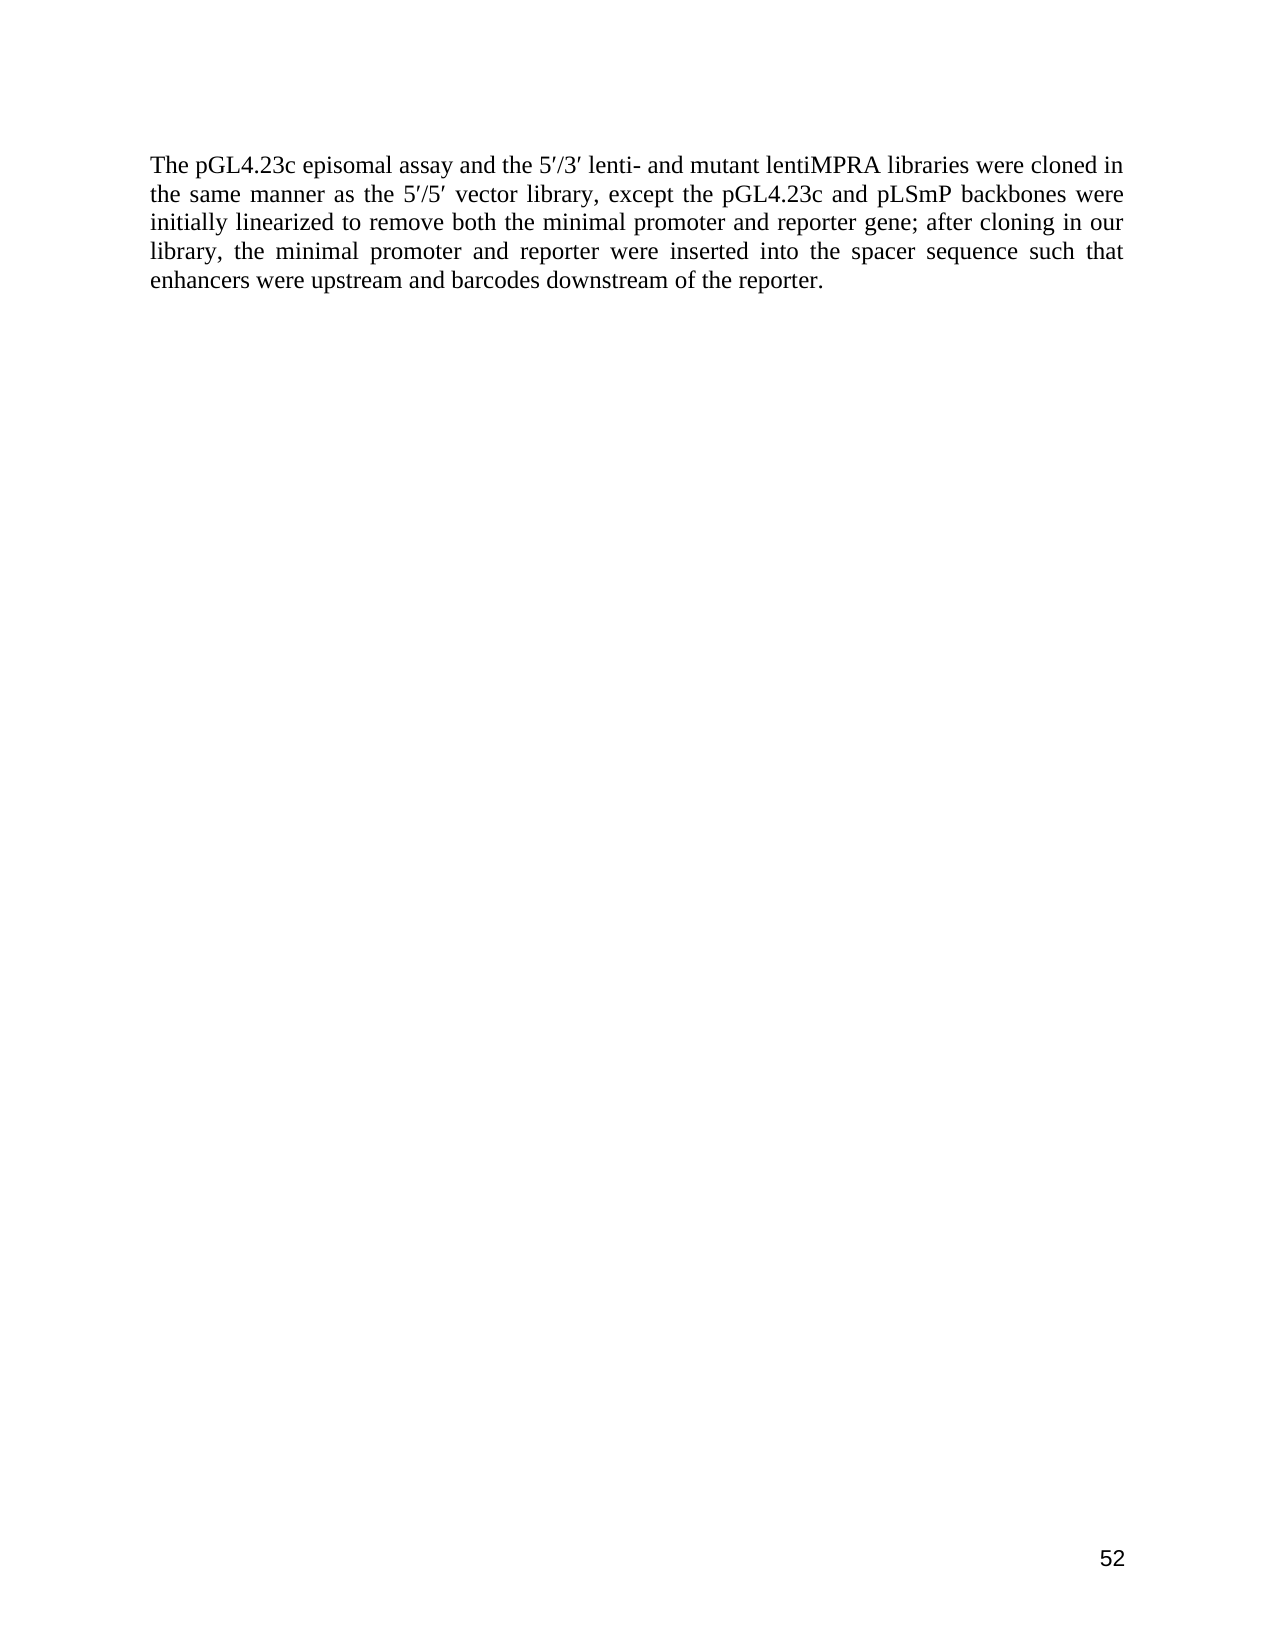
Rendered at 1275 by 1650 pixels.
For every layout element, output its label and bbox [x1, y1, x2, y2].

text [150, 150, 1125, 294]
